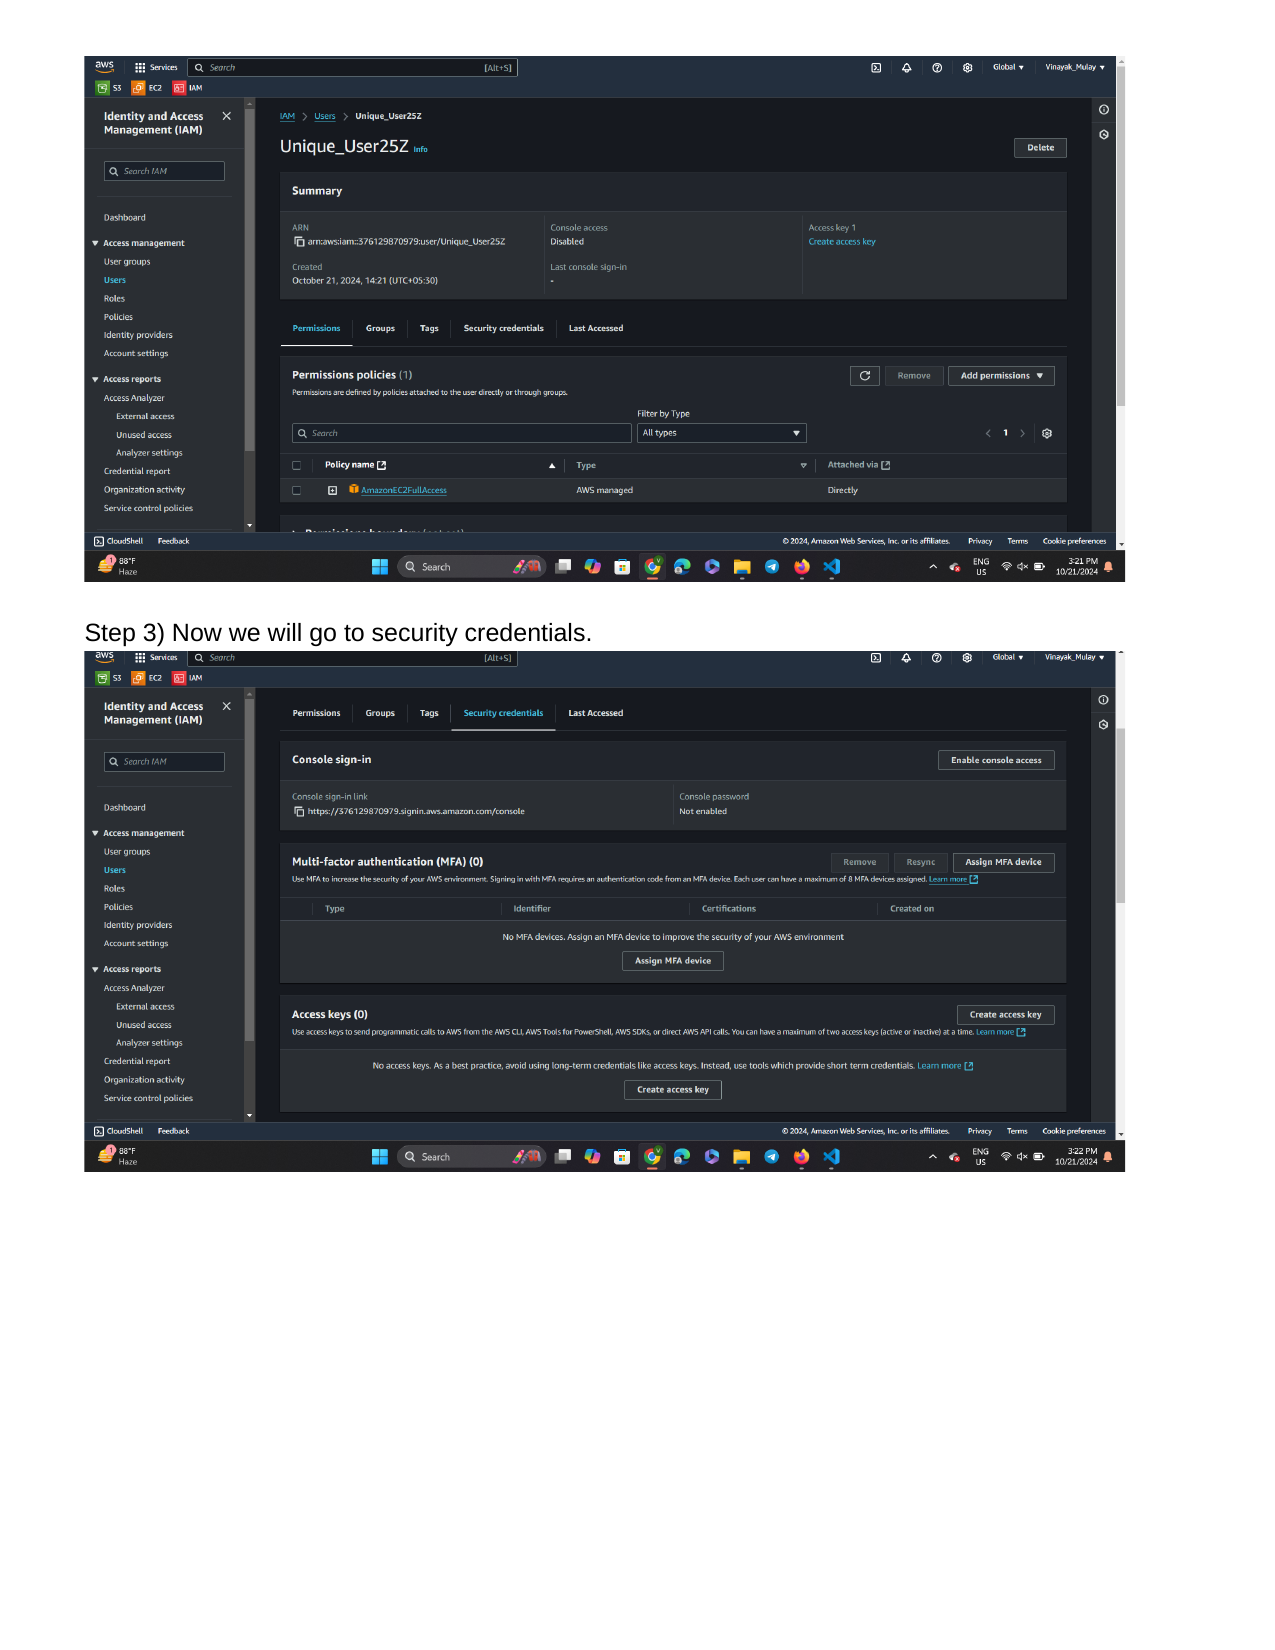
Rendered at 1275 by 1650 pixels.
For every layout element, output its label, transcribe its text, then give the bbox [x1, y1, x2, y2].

picture [84, 651, 1125, 1172]
text Step 3) Now we will go to security credentials. [84, 618, 1125, 647]
picture [84, 56, 1125, 582]
